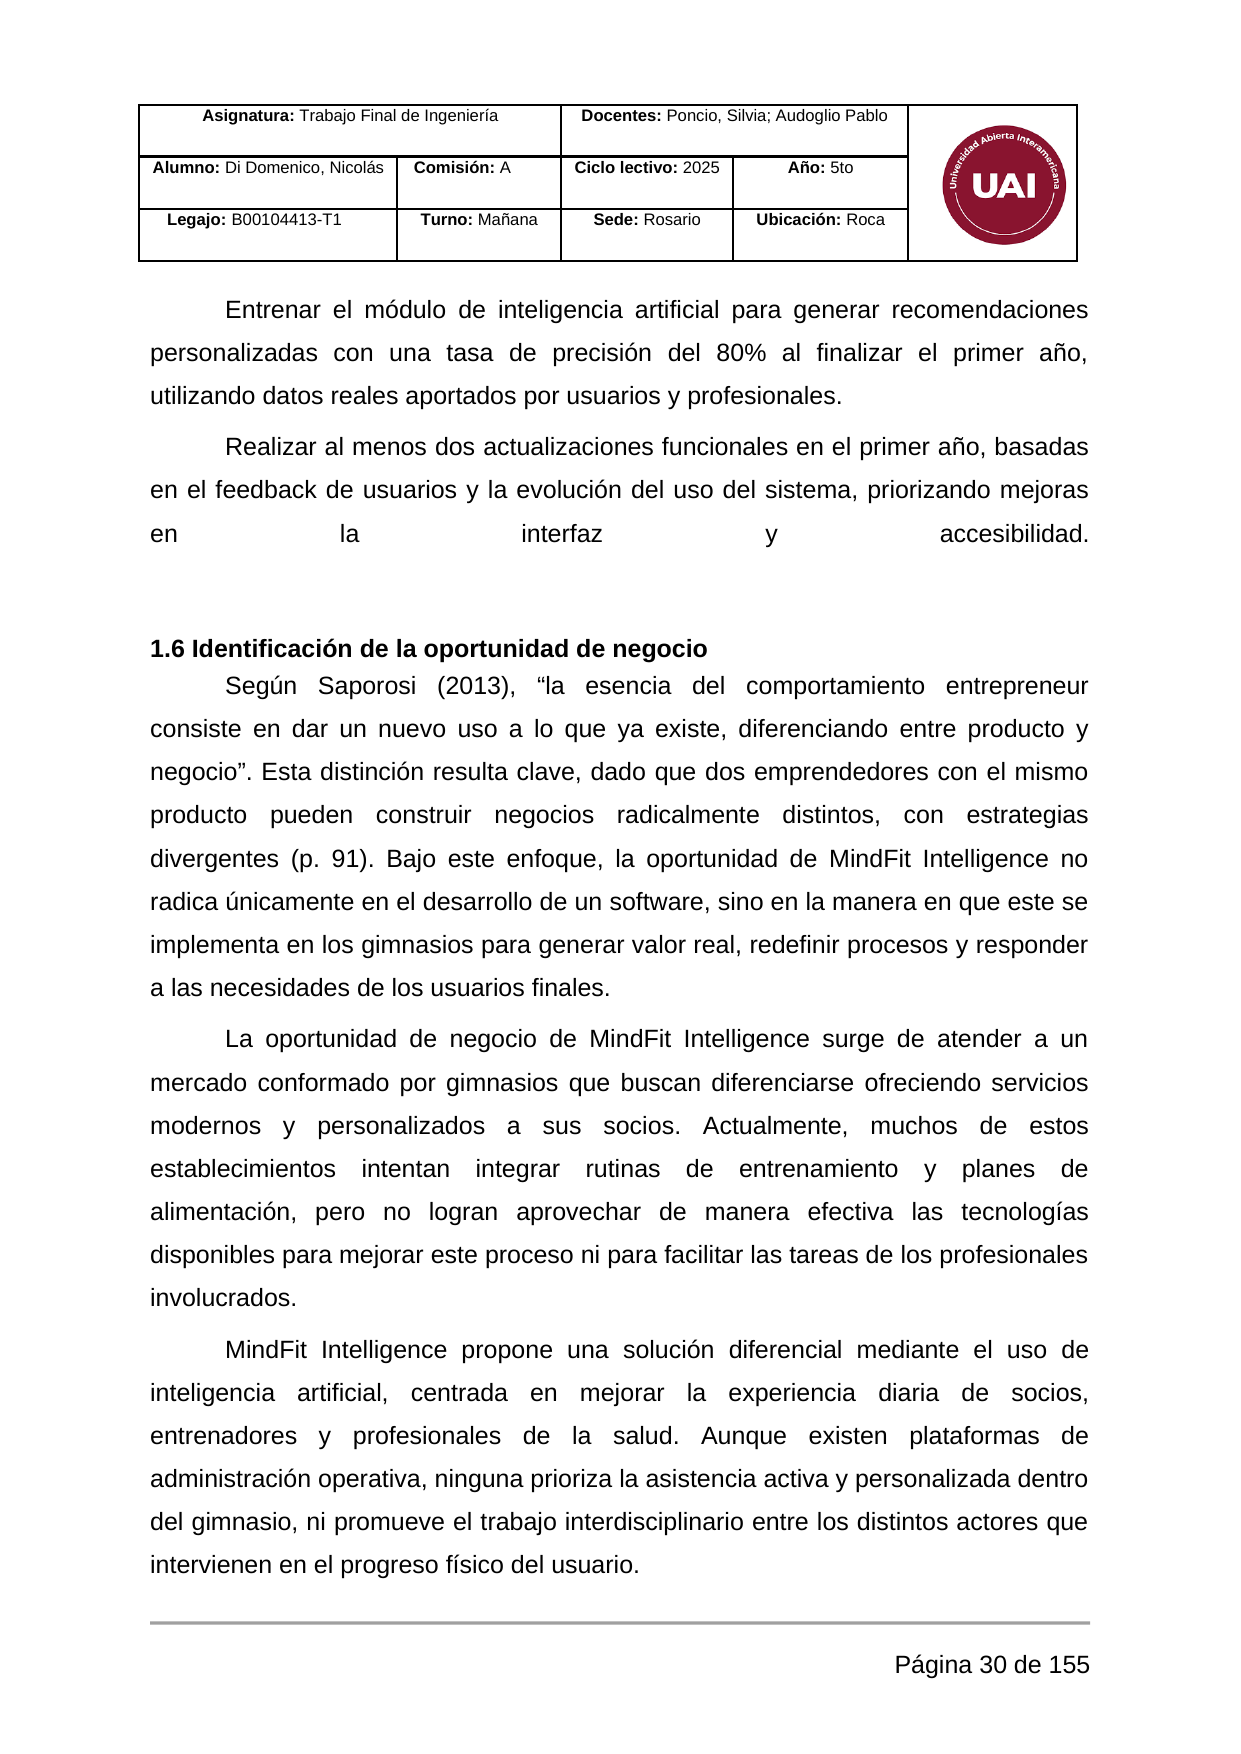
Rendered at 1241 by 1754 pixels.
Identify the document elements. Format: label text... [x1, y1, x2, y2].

text MindFit Intelligence propone una solución diferencial mediante el uso de inteligencia artificial, centrada en mejorar la experiencia diaria de socios, entrenadores y profesionales de la salud. Aunque existen plataformas de administración operativa, ninguna prioriza la asistencia activa y personalizada dentro del gimnasio, ni promueve el trabajo interdisciplinario entre los distintos actores que intervienen en el progreso físico del usuario. [150, 1335, 1090, 1579]
picture [939, 118, 1068, 150]
text Realizar al menos dos actualizaciones funcionales en el primer año, basadas en el feedback de usuarios y la evolución del uso del sistema, priorizando mejoras en la interfaz y accesibilidad. [150, 432, 1090, 591]
text Entrenar el módulo de inteligencia artificial para generar recomendaciones personalizadas con una tasa de precisión del 80% al finalizar el primer año, utilizando datos reales aportados por usuarios y profesionales. [150, 150, 1090, 410]
text La oportunidad de negocio de MindFit Intelligence surge de atender a un mercado conformado por gimnasios que buscan diferenciarse ofreciendo servicios modernos y personalizados a sus socios. Actualmente, muchos de estos establecimientos intentan integrar rutinas de entrenamiento y planes de alimentación, pero no logran aprovechar de manera efectiva las tecnologías disponibles para mejorar este proceso ni para facilitar las tareas de los profesionales involucrados. [150, 1024, 1090, 1312]
text Según Saporosi (2013), “la esencia del comportamiento entrepreneur consiste en dar un nuevo uso a lo que ya existe, diferenciando entre producto y negocio”. Esta distinción resulta clave, dado que dos emprendedores con el mismo producto pueden construir negocios radicalmente distintos, con estrategias divergentes (p. 91). Bajo este enfoque, la oportunidad de MindFit Intelligence no radica únicamente en el desarrollo de un software, sino en la manera en que este se implementa en los gimnasios para generar valor real, redefinir procesos y responder a las necesidades de los usuarios finales. [150, 671, 1090, 1002]
subtitle 1.6 Identificación de la oportunidad de negocio [150, 634, 1090, 663]
